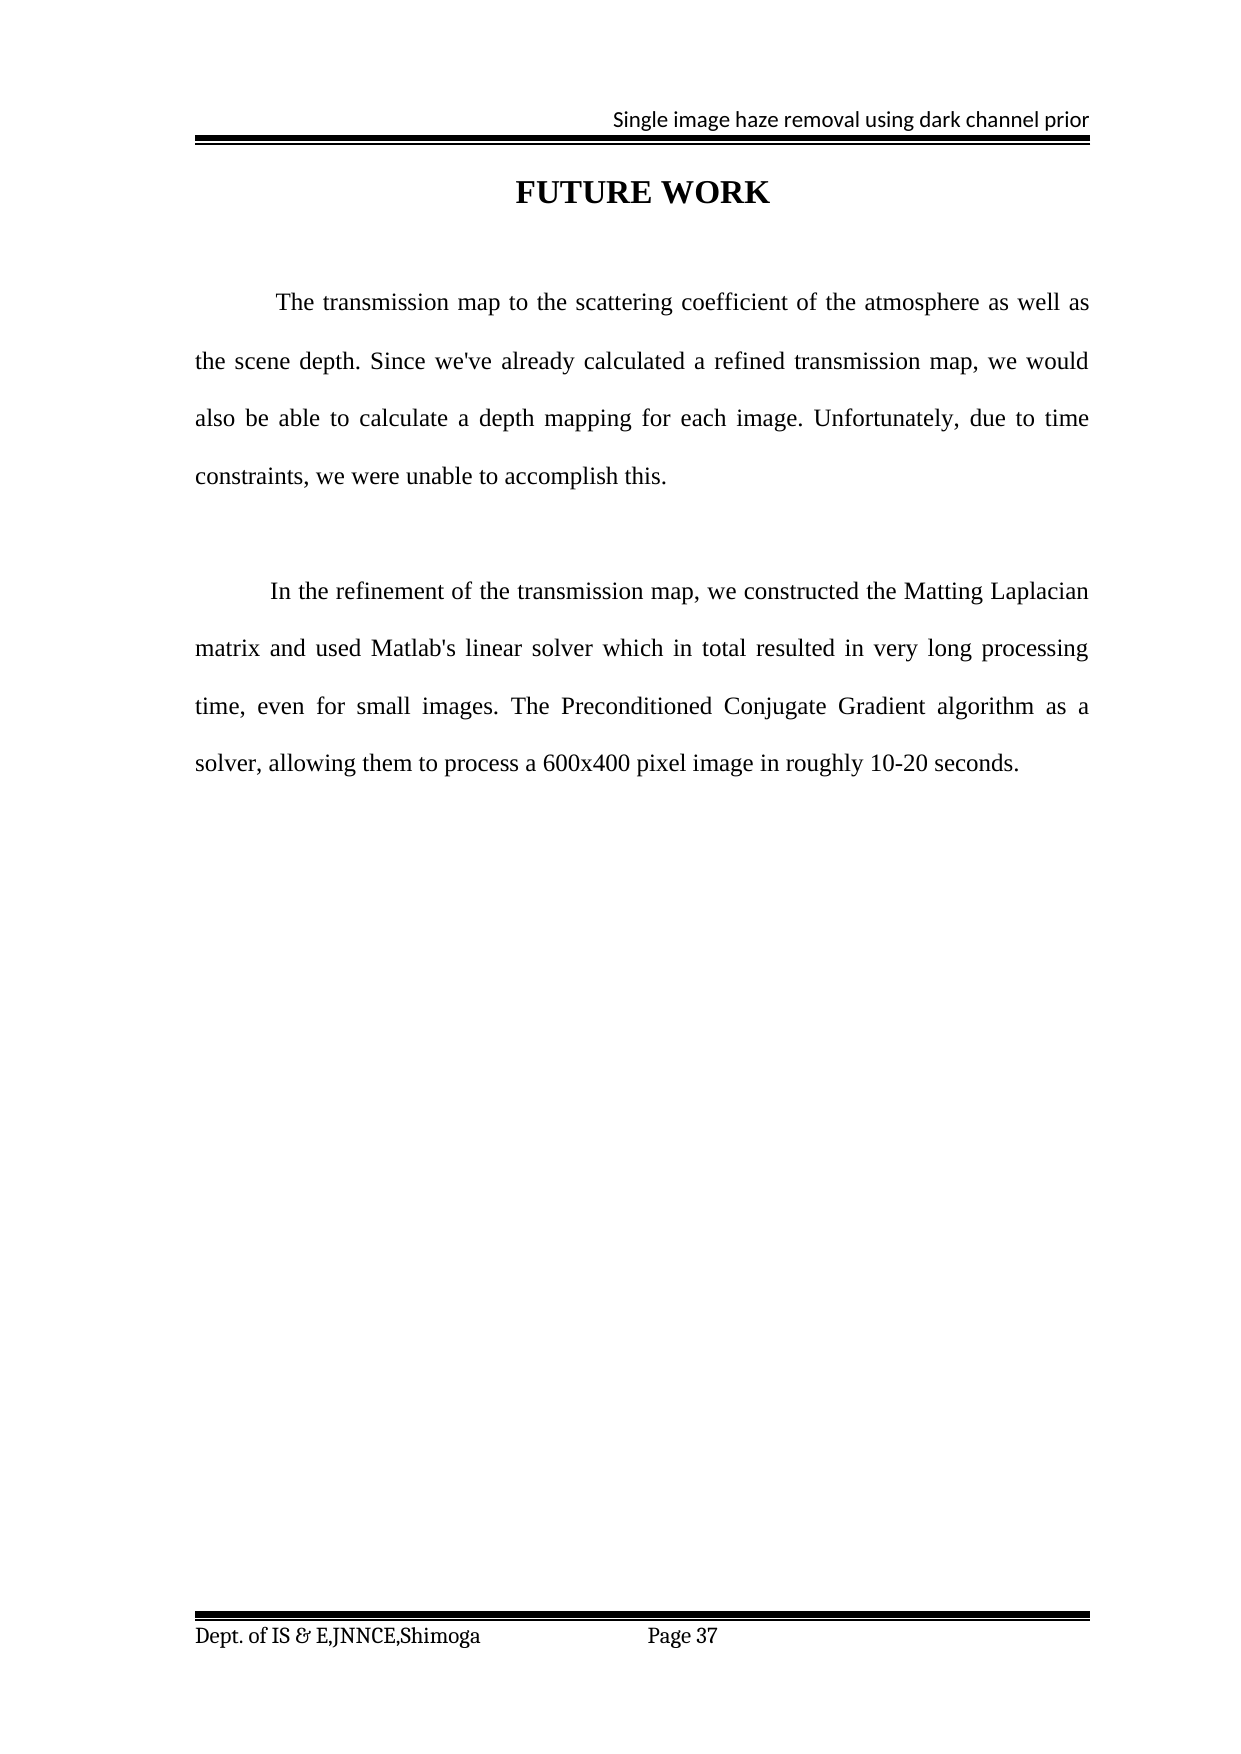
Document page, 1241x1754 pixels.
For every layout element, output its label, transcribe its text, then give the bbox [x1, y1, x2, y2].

text In the refinement of the transmission map, we constructed the Matting Laplacian matrix and used Matlab's linear solver which in total resulted in very long processing time, even for small images. The Preconditioned Conjugate Gradient algorithm as a solver, allowing them to process a 600x400 pixel image in roughly 10-20 seconds. [195, 576, 1090, 777]
text FUTURE WORK [195, 172, 1090, 211]
text The transmission map to the scattering coefficient of the atmosphere as well as the scene depth. Since we've already calculated a refined transmission map, we would also be able to calculate a depth mapping for each image. Unfortunately, due to time constraints, we were unable to accomplish this. [195, 287, 1090, 489]
